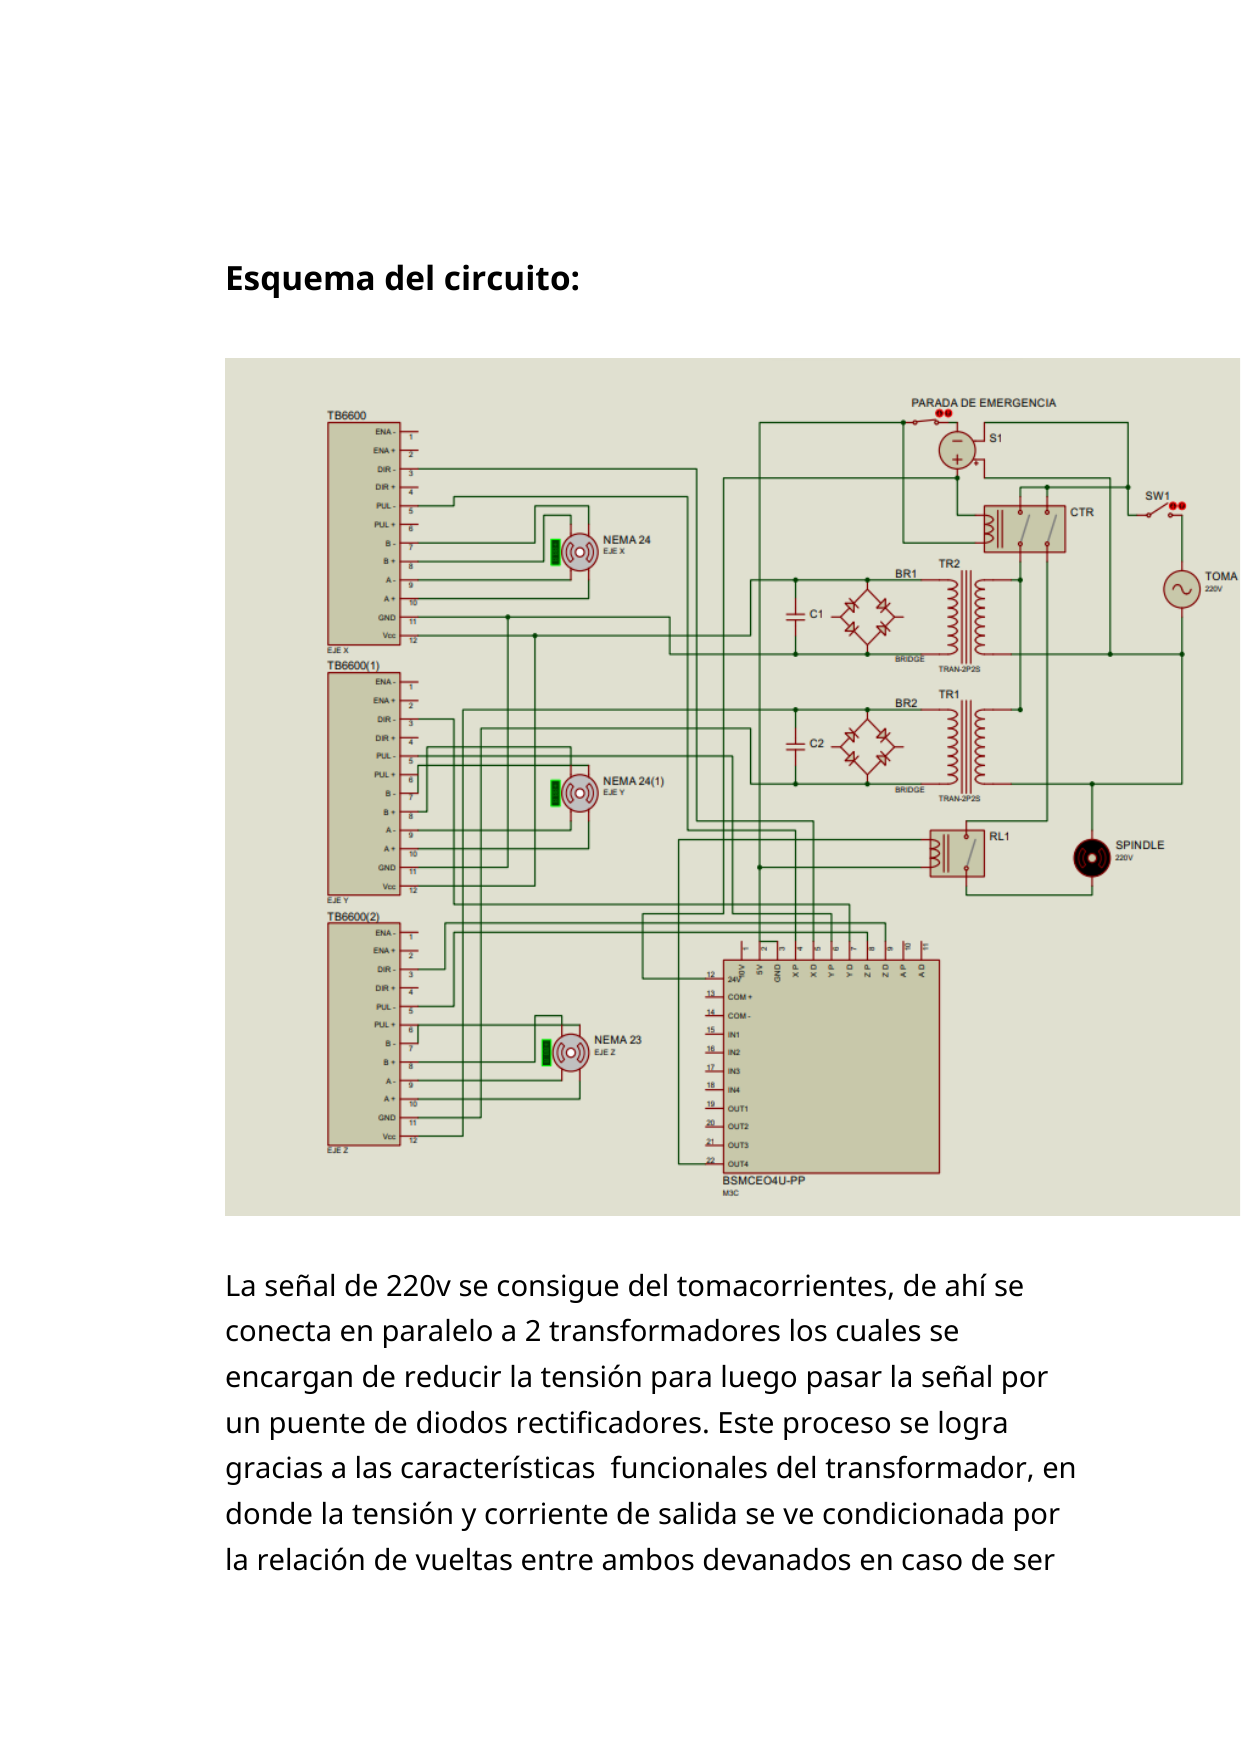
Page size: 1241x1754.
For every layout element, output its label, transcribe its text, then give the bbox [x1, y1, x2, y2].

picture [225, 358, 1241, 1216]
text Esquema del circuito: [225, 254, 1090, 300]
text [225, 1265, 1090, 1578]
